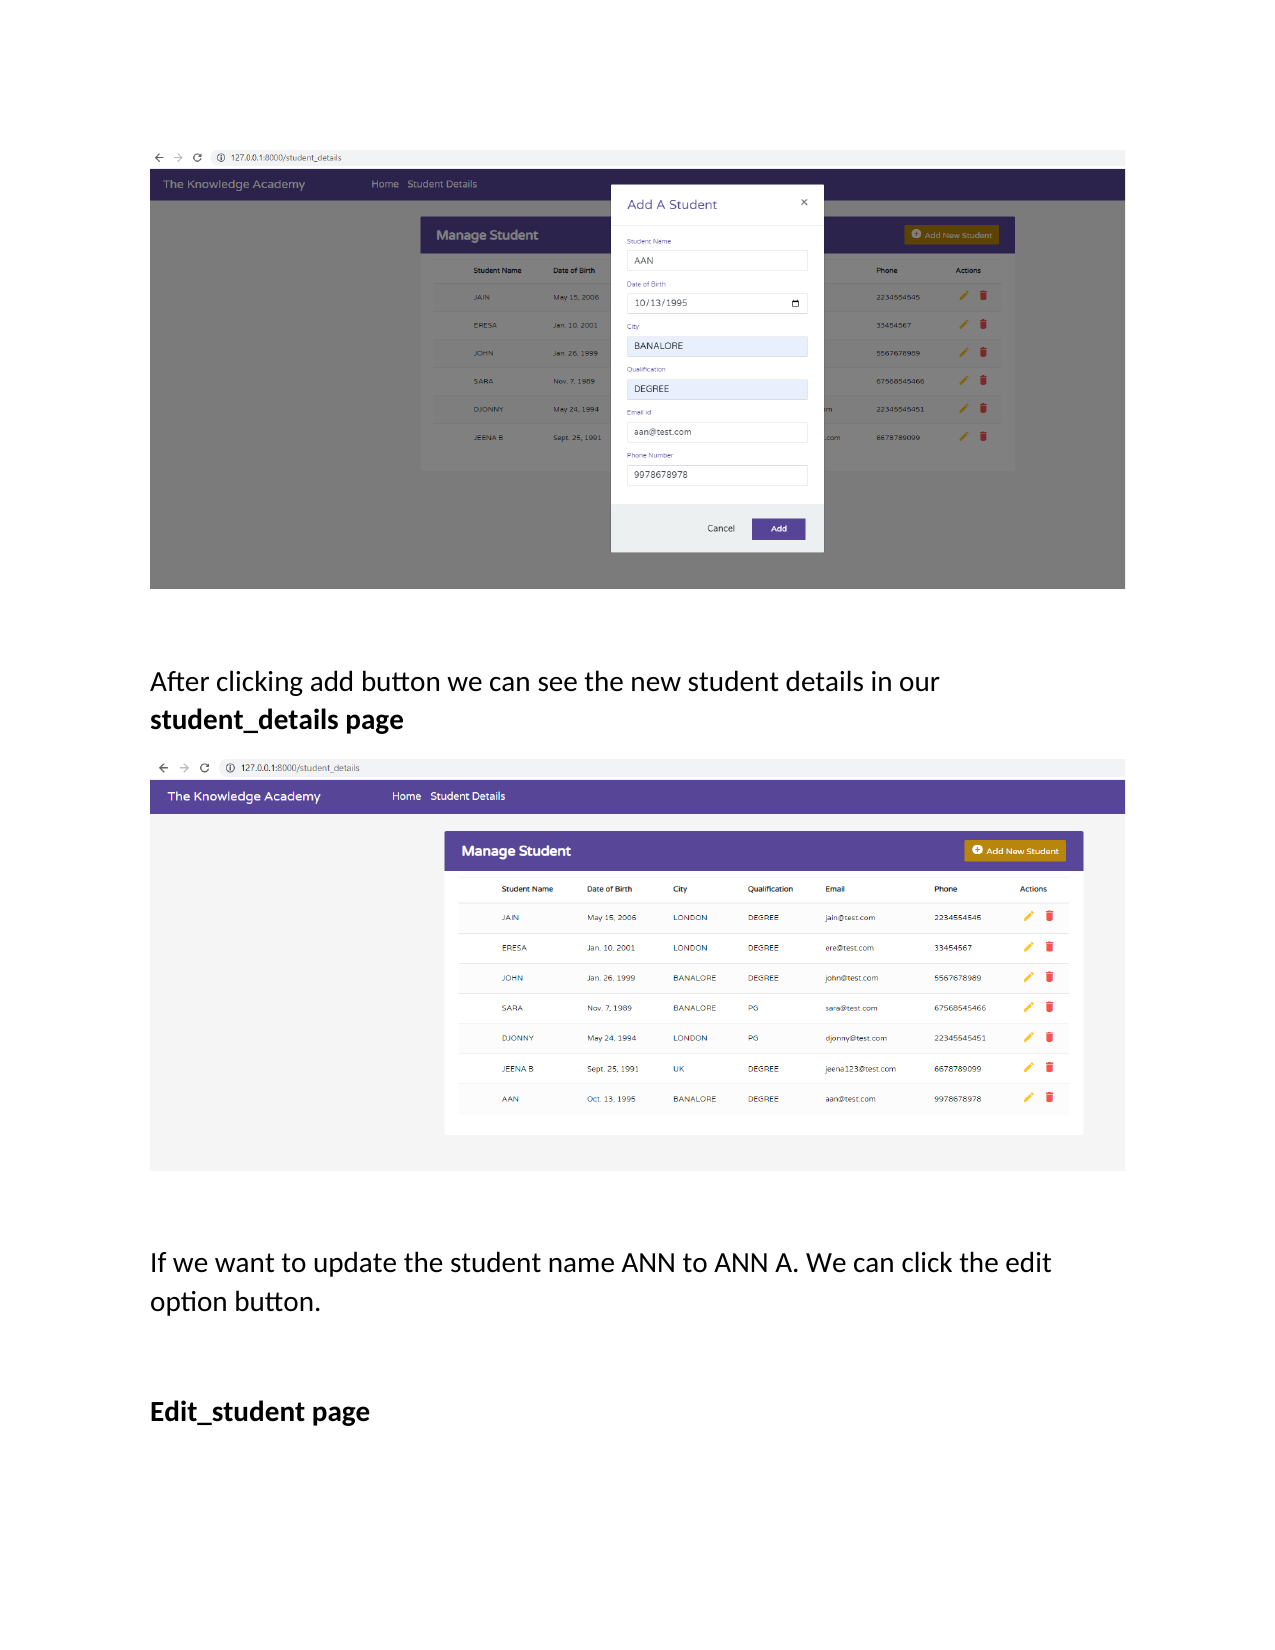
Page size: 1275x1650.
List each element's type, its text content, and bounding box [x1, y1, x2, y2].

text After clicking add button we can see the new student details in our student_details page [150, 663, 1125, 737]
picture [150, 756, 1125, 1171]
text If we want to update the student name ANN to ANN A. We can click the edit option button. [150, 1244, 1125, 1318]
text Edit_student page [150, 1393, 1125, 1428]
picture [150, 150, 1125, 589]
